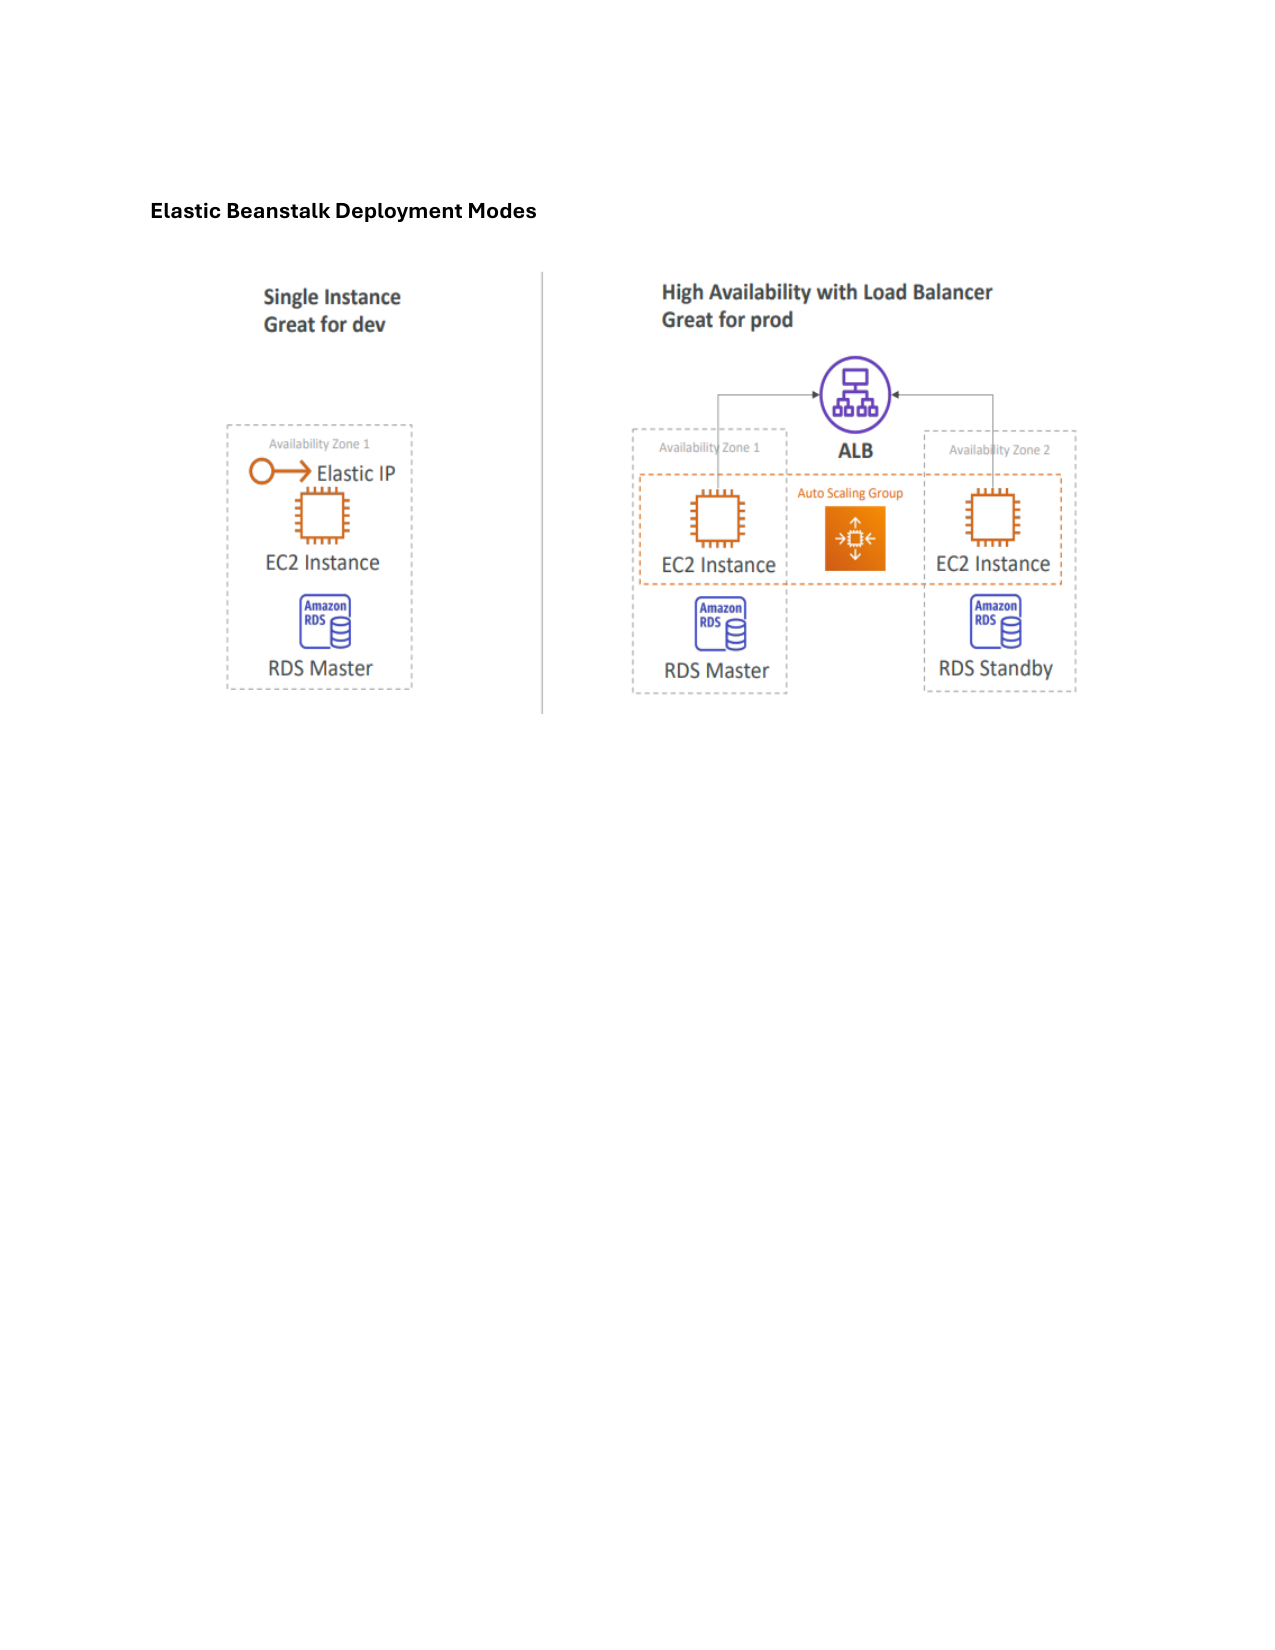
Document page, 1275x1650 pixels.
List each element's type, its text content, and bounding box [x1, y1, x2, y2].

text Elastic Beanstalk Deployment Modes [150, 197, 1125, 225]
picture [150, 243, 1089, 714]
